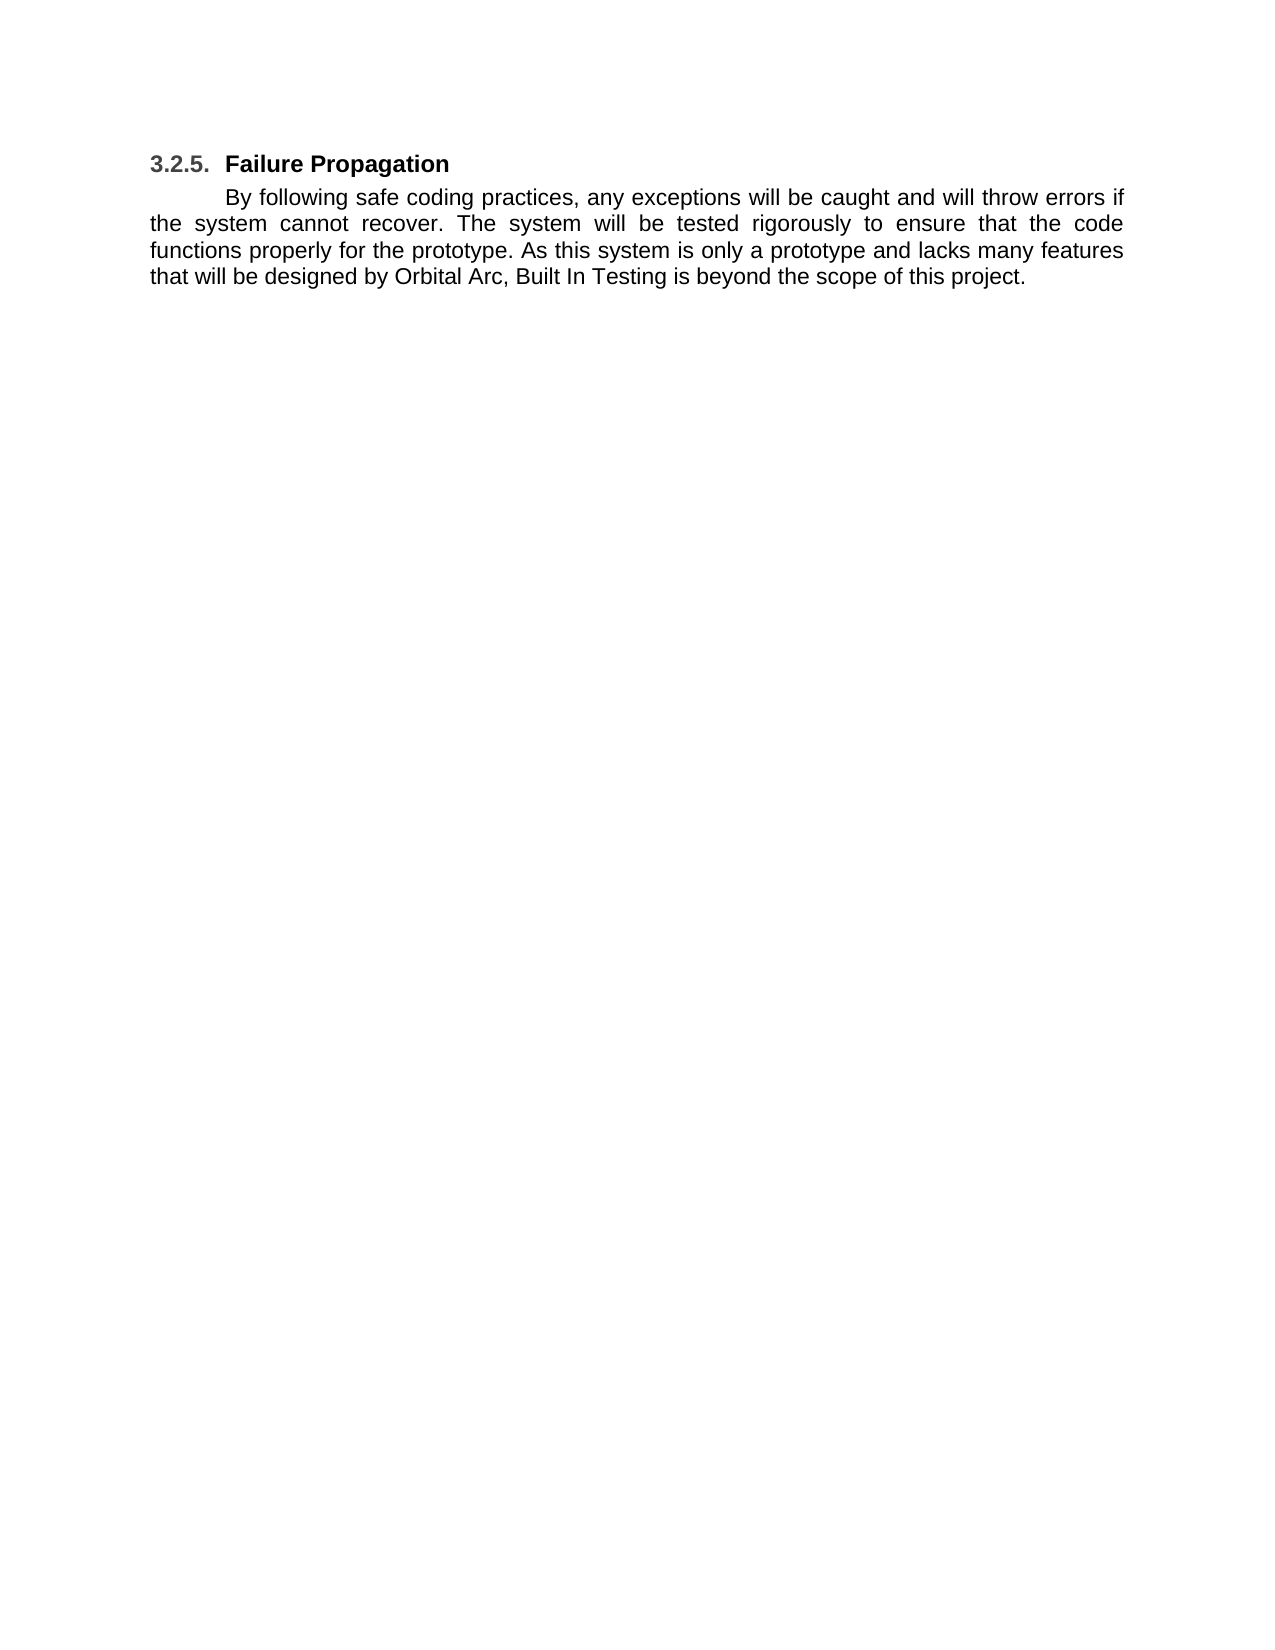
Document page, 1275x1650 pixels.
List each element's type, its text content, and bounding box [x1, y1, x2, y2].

text By following safe coding practices, any exceptions will be caught and will throw errors if the system cannot recover. The system will be tested rigorously to ensure that the code functions properly for the prototype. As this system is only a prototype and lacks many features that will be designed by Orbital Arc, Built In Testing is beyond the scope of this project. [150, 184, 1125, 289]
subtitle Failure Propagation [150, 150, 1125, 178]
